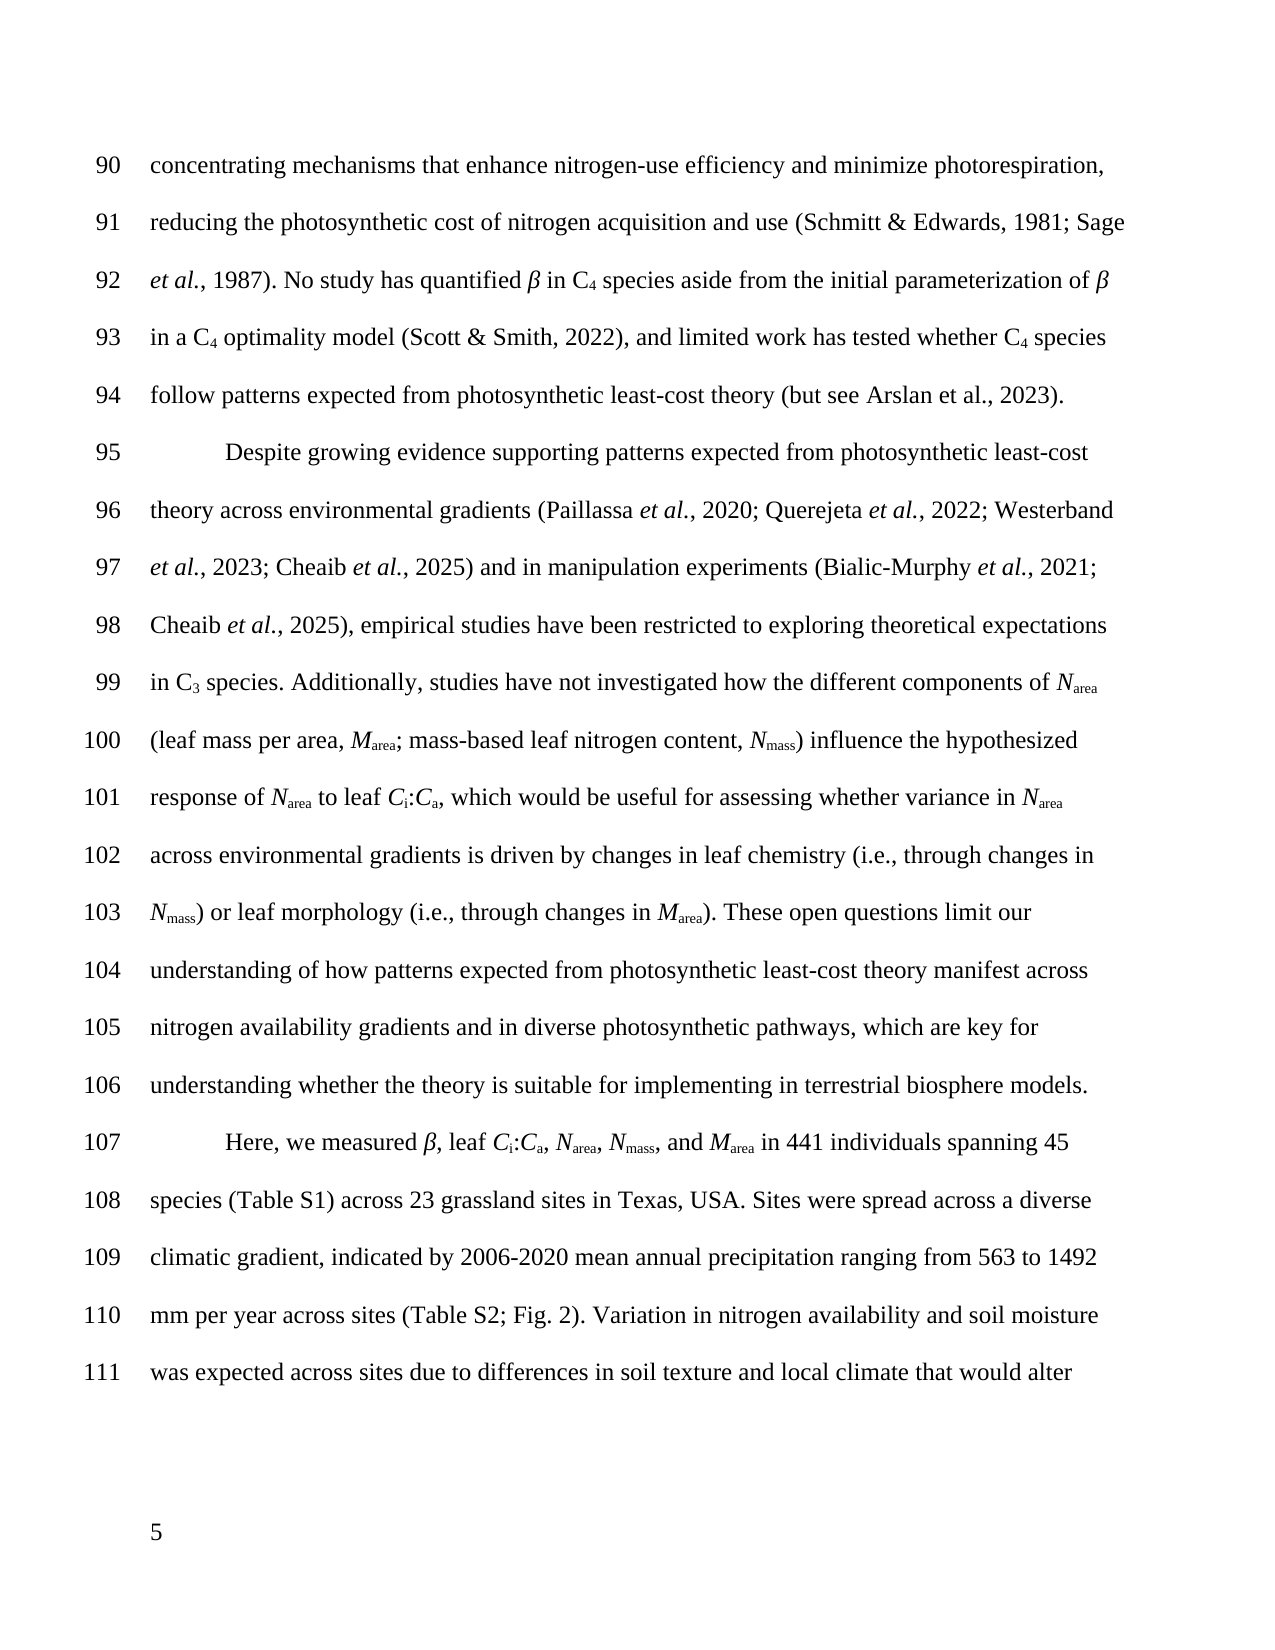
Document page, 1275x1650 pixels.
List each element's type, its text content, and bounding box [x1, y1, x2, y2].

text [150, 1127, 1125, 1386]
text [150, 150, 1125, 409]
text Despite growing evidence supporting patterns expected from photosynthetic least-cost theory across environmental gradients and in manipulation experiments , empirical studies have been restricted to exploring theoretical expectations in C3 species. Additionally, studies have not investigated how the different components of Narea (leaf mass per area, Marea; mass-based leaf nitrogen content, Nmass) influence the hypothesized response of Narea to leaf Ci:Ca, which would be useful for assessing whether variance in Narea across environmental gradients is driven by changes in leaf chemistry (i.e., through changes in Nmass) or leaf morphology (i.e., through changes in Marea). These open questions limit our understanding of how patterns expected from photosynthetic least-cost theory manifest across nitrogen availability gradients and in diverse photosynthetic pathways, which are key for understanding whether the theory is suitable for implementing in terrestrial biosphere models. [150, 437, 1125, 1099]
